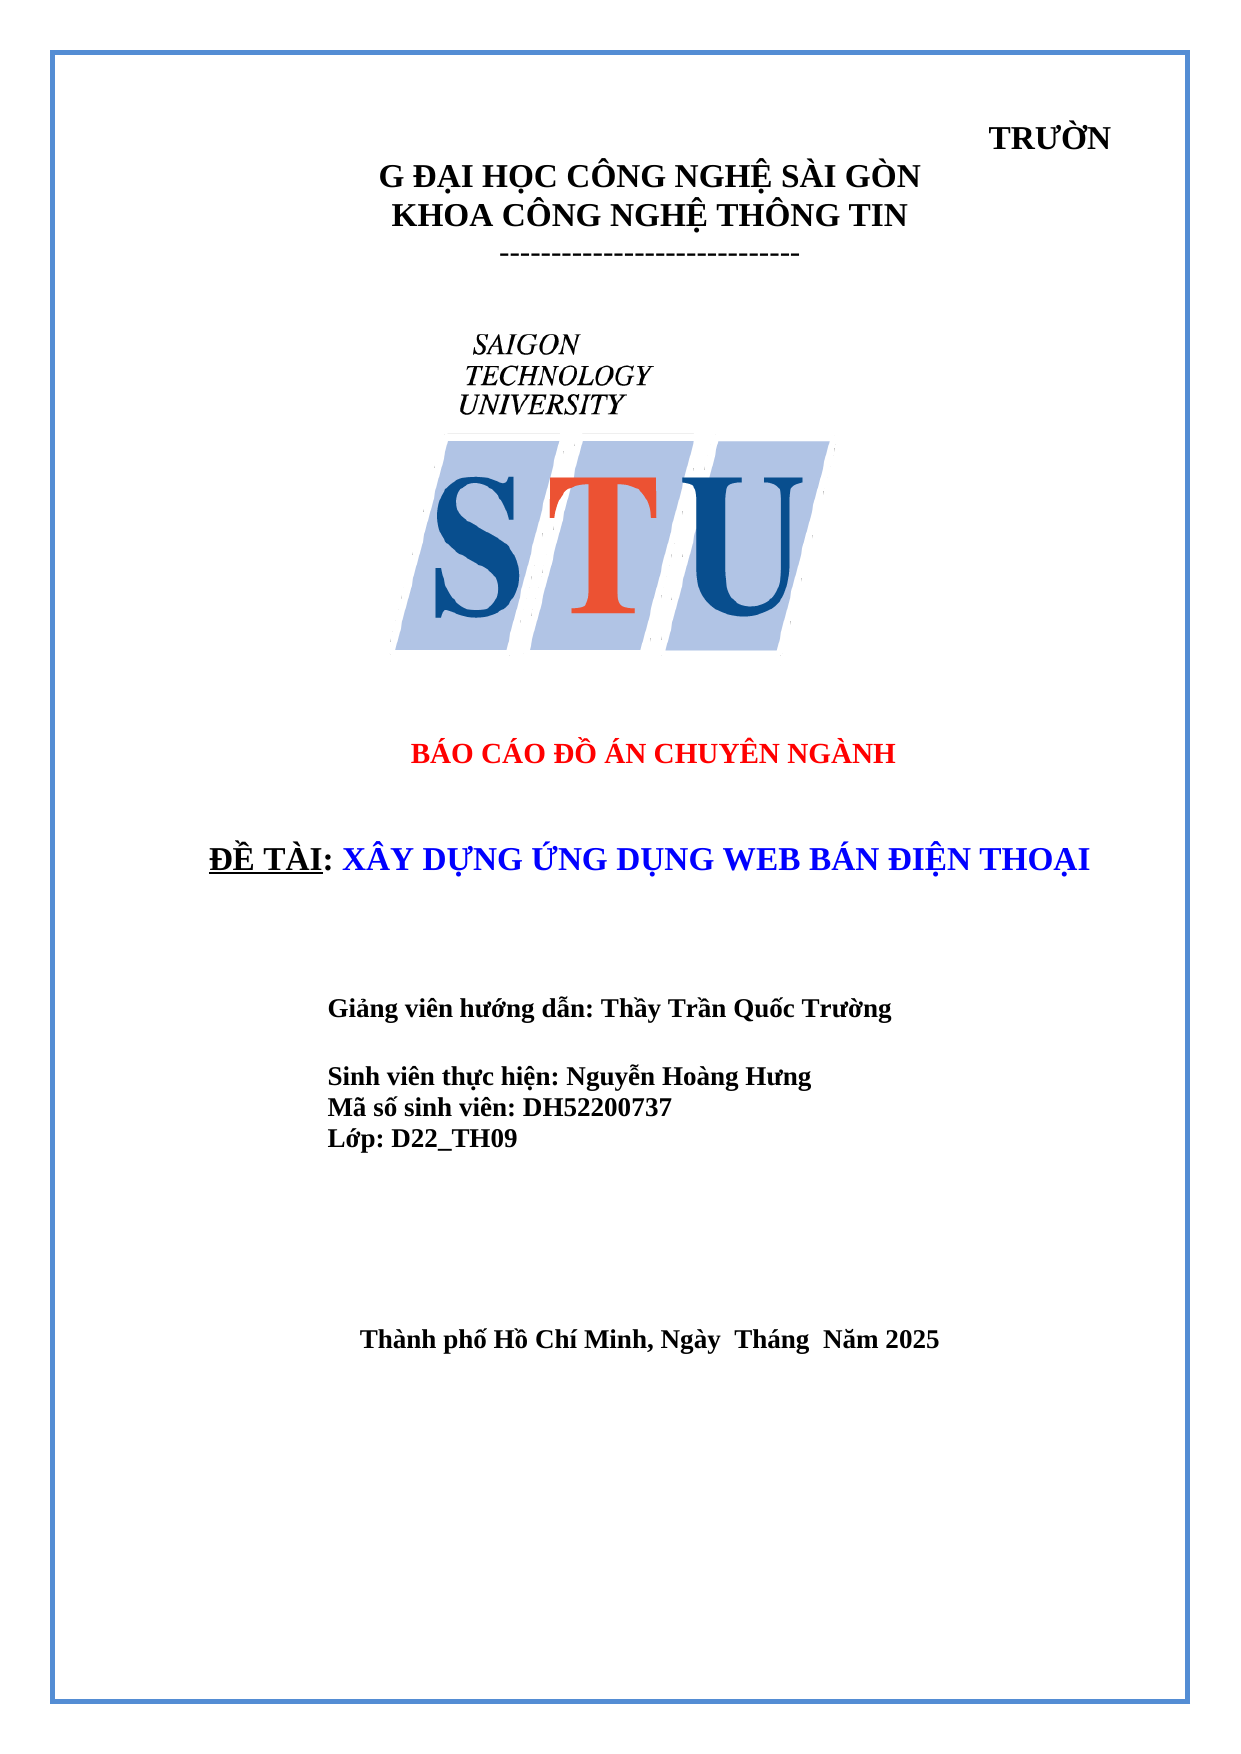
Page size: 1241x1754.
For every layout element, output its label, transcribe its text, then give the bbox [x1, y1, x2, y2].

text Sinh viên thực hiện: Nguyễn Hoàng Hưng [327, 1060, 1122, 1091]
text Giảng viên hướng dẫn: Thầy Trần Quốc Trường [327, 993, 1122, 1024]
text BÁO CÁO ĐỒ ÁN CHUYÊN NGÀNH [177, 736, 1122, 770]
text TRƯỜNG ĐẠI HỌC CÔNG NGHỆ SÀI GÒN [177, 118, 1122, 195]
text Lớp: D22_TH09 [327, 1122, 1122, 1153]
text ----------------------------- [177, 233, 1122, 269]
text KHOA CÔNG NGHỆ THÔNG TIN [177, 195, 1122, 233]
text Mã số sinh viên: DH52200737 [327, 1091, 1122, 1122]
picture [380, 313, 845, 665]
text ĐỀ TÀI: XÂY DỰNG ỨNG DỤNG WEB BÁN ĐIỆN THOẠI [177, 839, 1122, 878]
text Thành phố Hồ Chí Minh, Ngày Tháng Năm 2025 [177, 1323, 1122, 1354]
